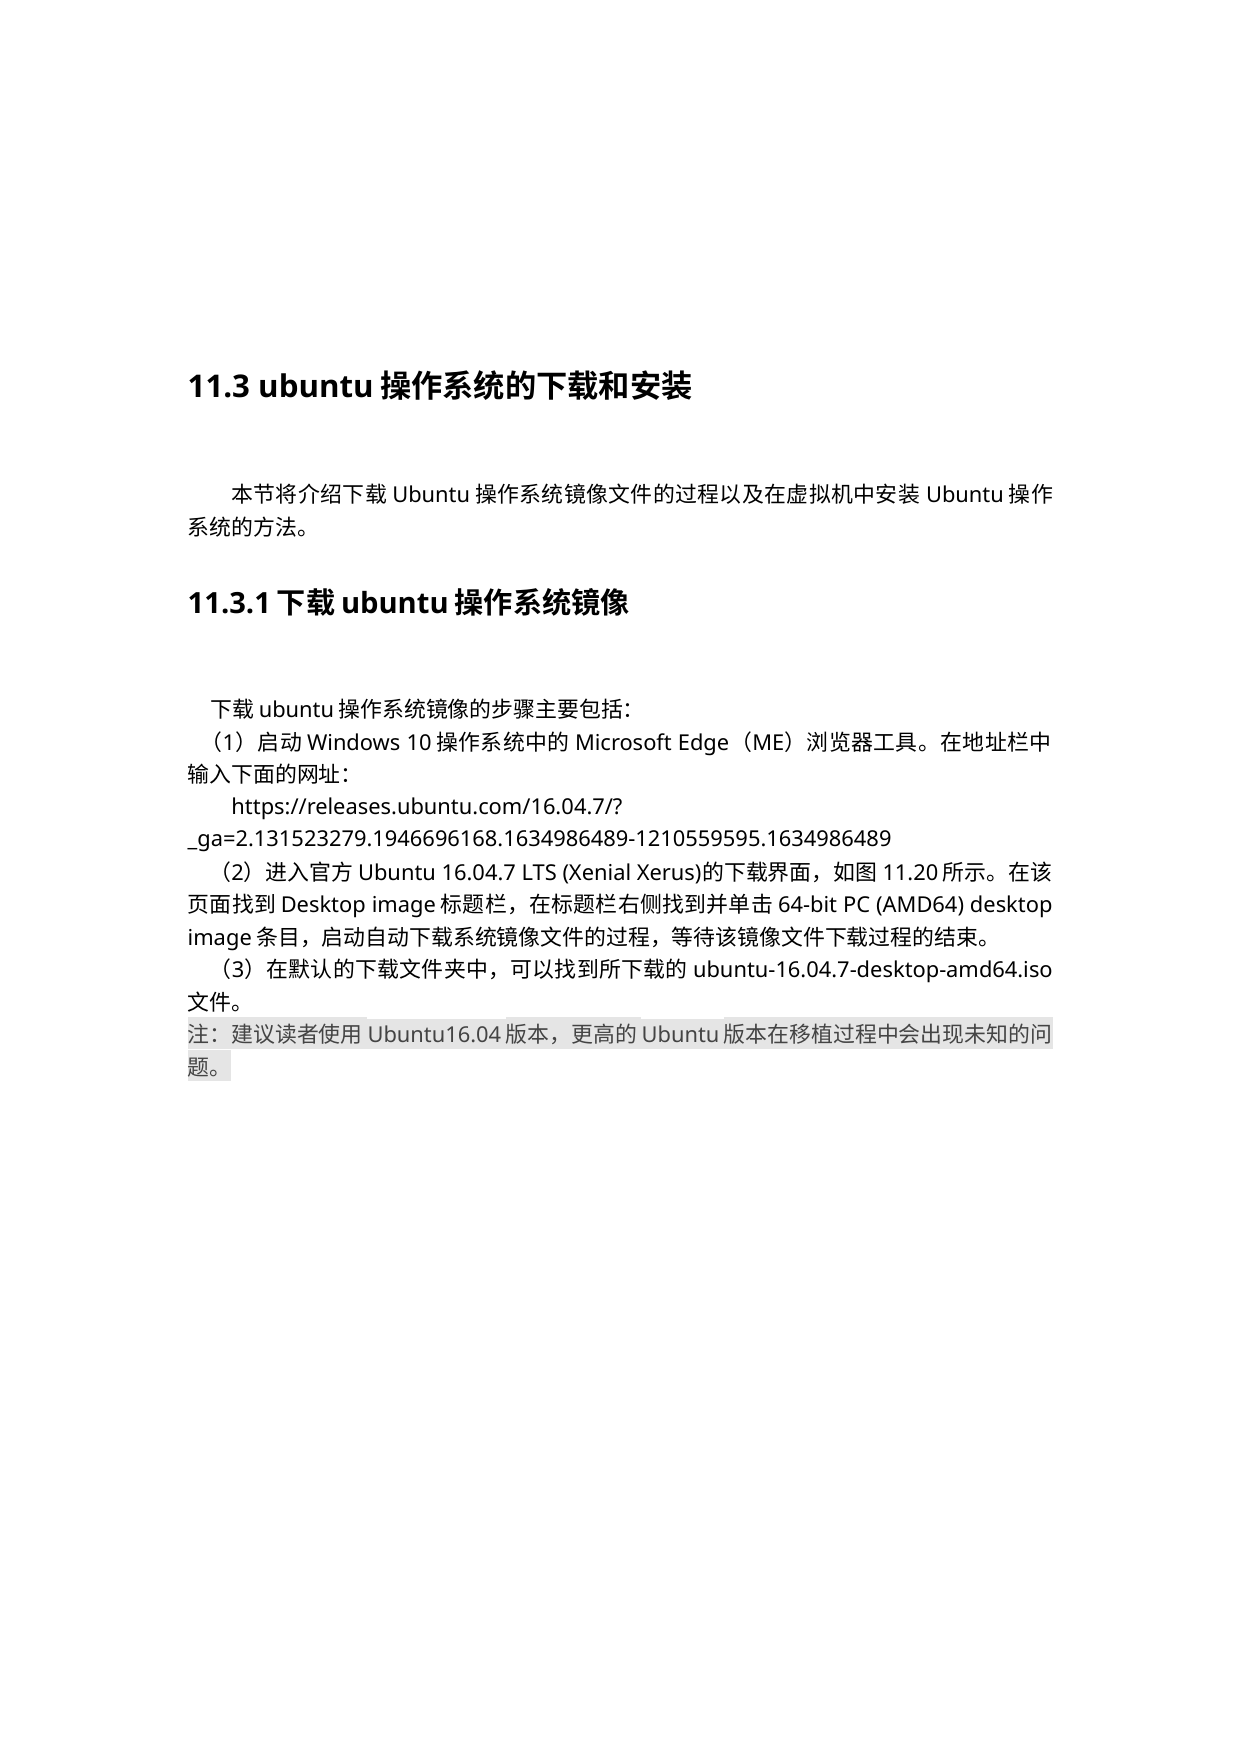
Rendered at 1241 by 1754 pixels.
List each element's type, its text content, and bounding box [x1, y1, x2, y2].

text https://releases.ubuntu.com/16.04.7/?_ga=2.131523279.1946696168.1634986489-1210559595.1634986489 [187, 789, 1053, 854]
text 注：建议读者使用Ubuntu16.04版本，更高的Ubuntu版本在移植过程中会出现未知的问题。 [187, 1017, 1053, 1082]
text （2）进入官方Ubuntu 16.04.7 LTS (Xenial Xerus)的下载界面，如图11.20所示。在该页面找到Desktop image标题栏，在标题栏右侧找到并单击64-bit PC (AMD64) desktop image条目，启动自动下载系统镜像文件的过程，等待该镜像文件下载过程的结束。 [187, 854, 1053, 952]
text 本节将介绍下载Ubuntu操作系统镜像文件的过程以及在虚拟机中安装Ubuntu操作系统的方法。 [187, 477, 1053, 542]
text 下载ubuntu操作系统镜像的步骤主要包括： [187, 692, 1053, 724]
text （3）在默认的下载文件夹中，可以找到所下载的ubuntu-16.04.7-desktop-amd64.iso文件。 [187, 952, 1053, 1017]
text （1）启动Windows 10操作系统中的Microsoft Edge（ME）浏览器工具。在地址栏中输入下面的网址： [187, 724, 1053, 789]
subtitle 11.3 ubuntu操作系统的下载和安装 [187, 352, 1053, 417]
subtitle 11.3.1下载ubuntu操作系统镜像 [187, 569, 1053, 634]
